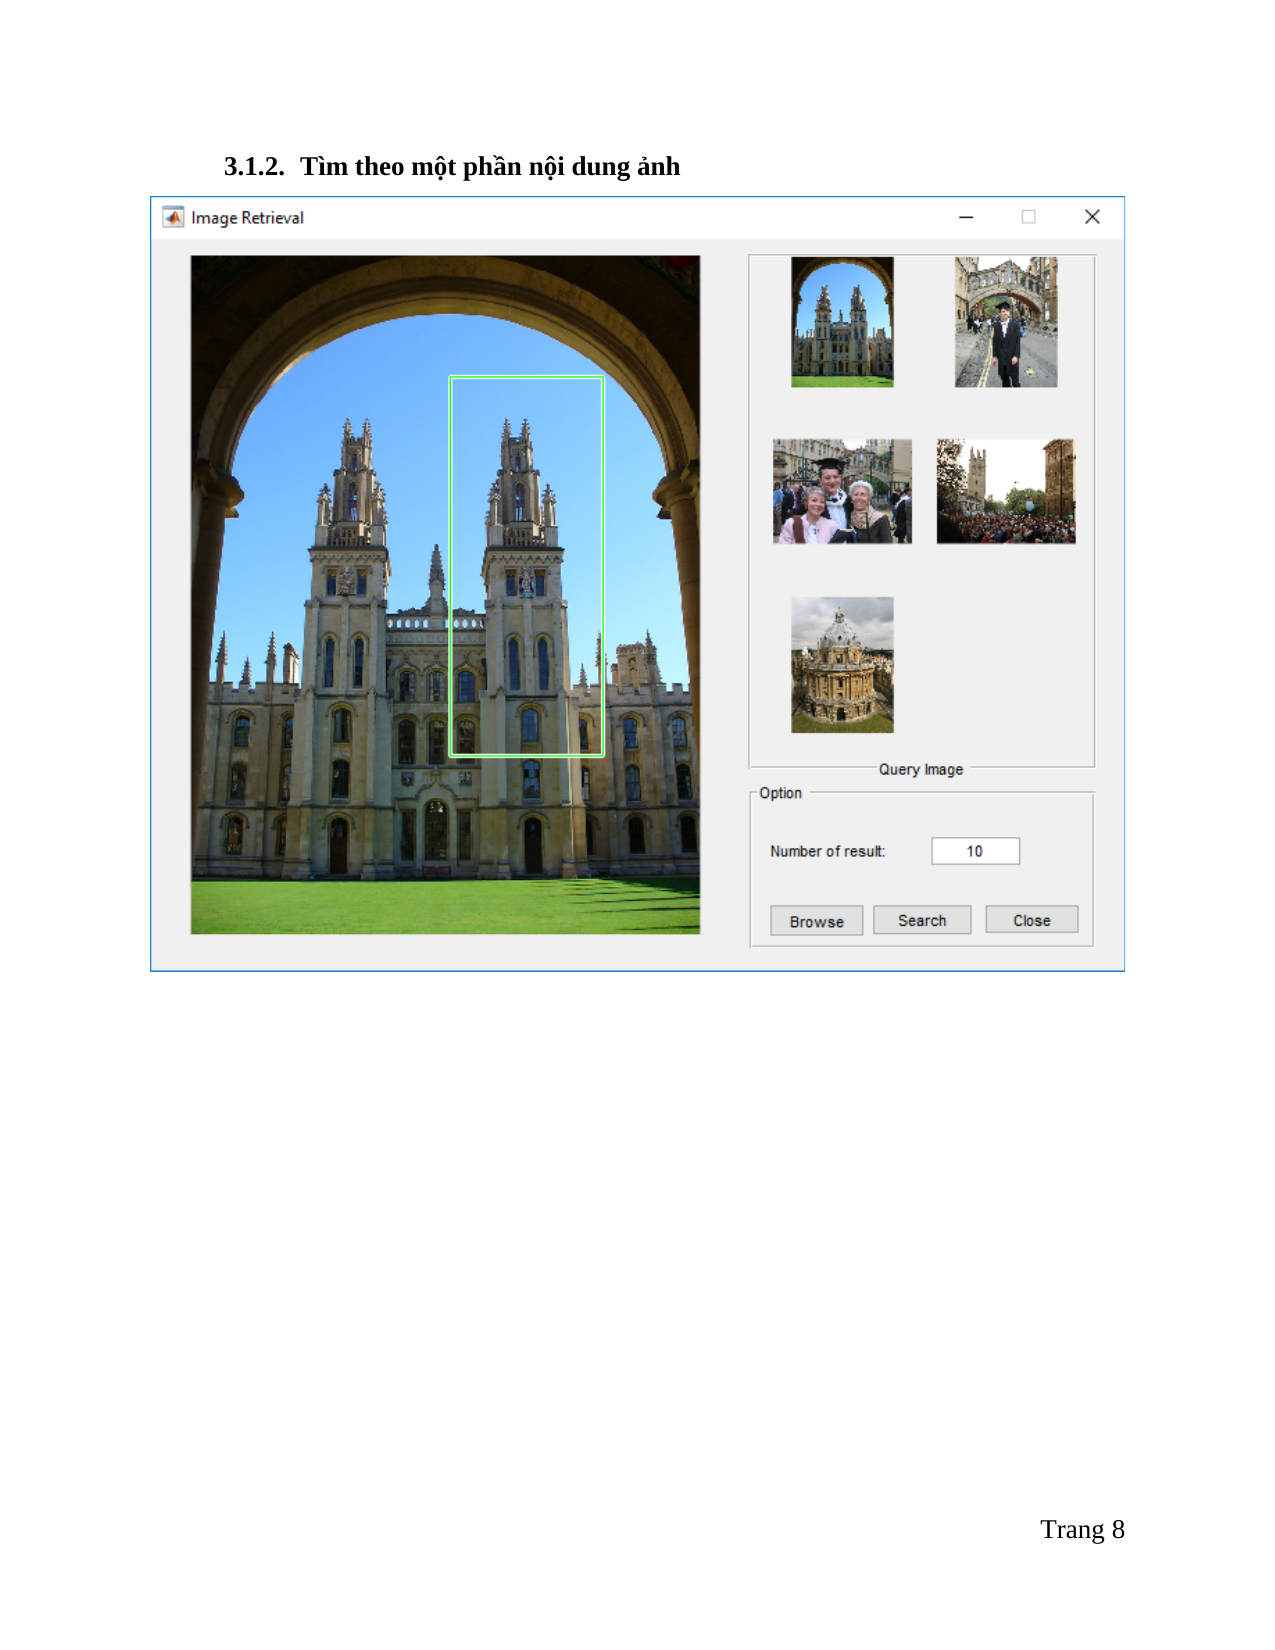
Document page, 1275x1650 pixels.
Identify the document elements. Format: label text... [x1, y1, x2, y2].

subtitle Tìm theo một phần nội dung ảnh [224, 150, 1125, 181]
picture [150, 196, 1125, 972]
